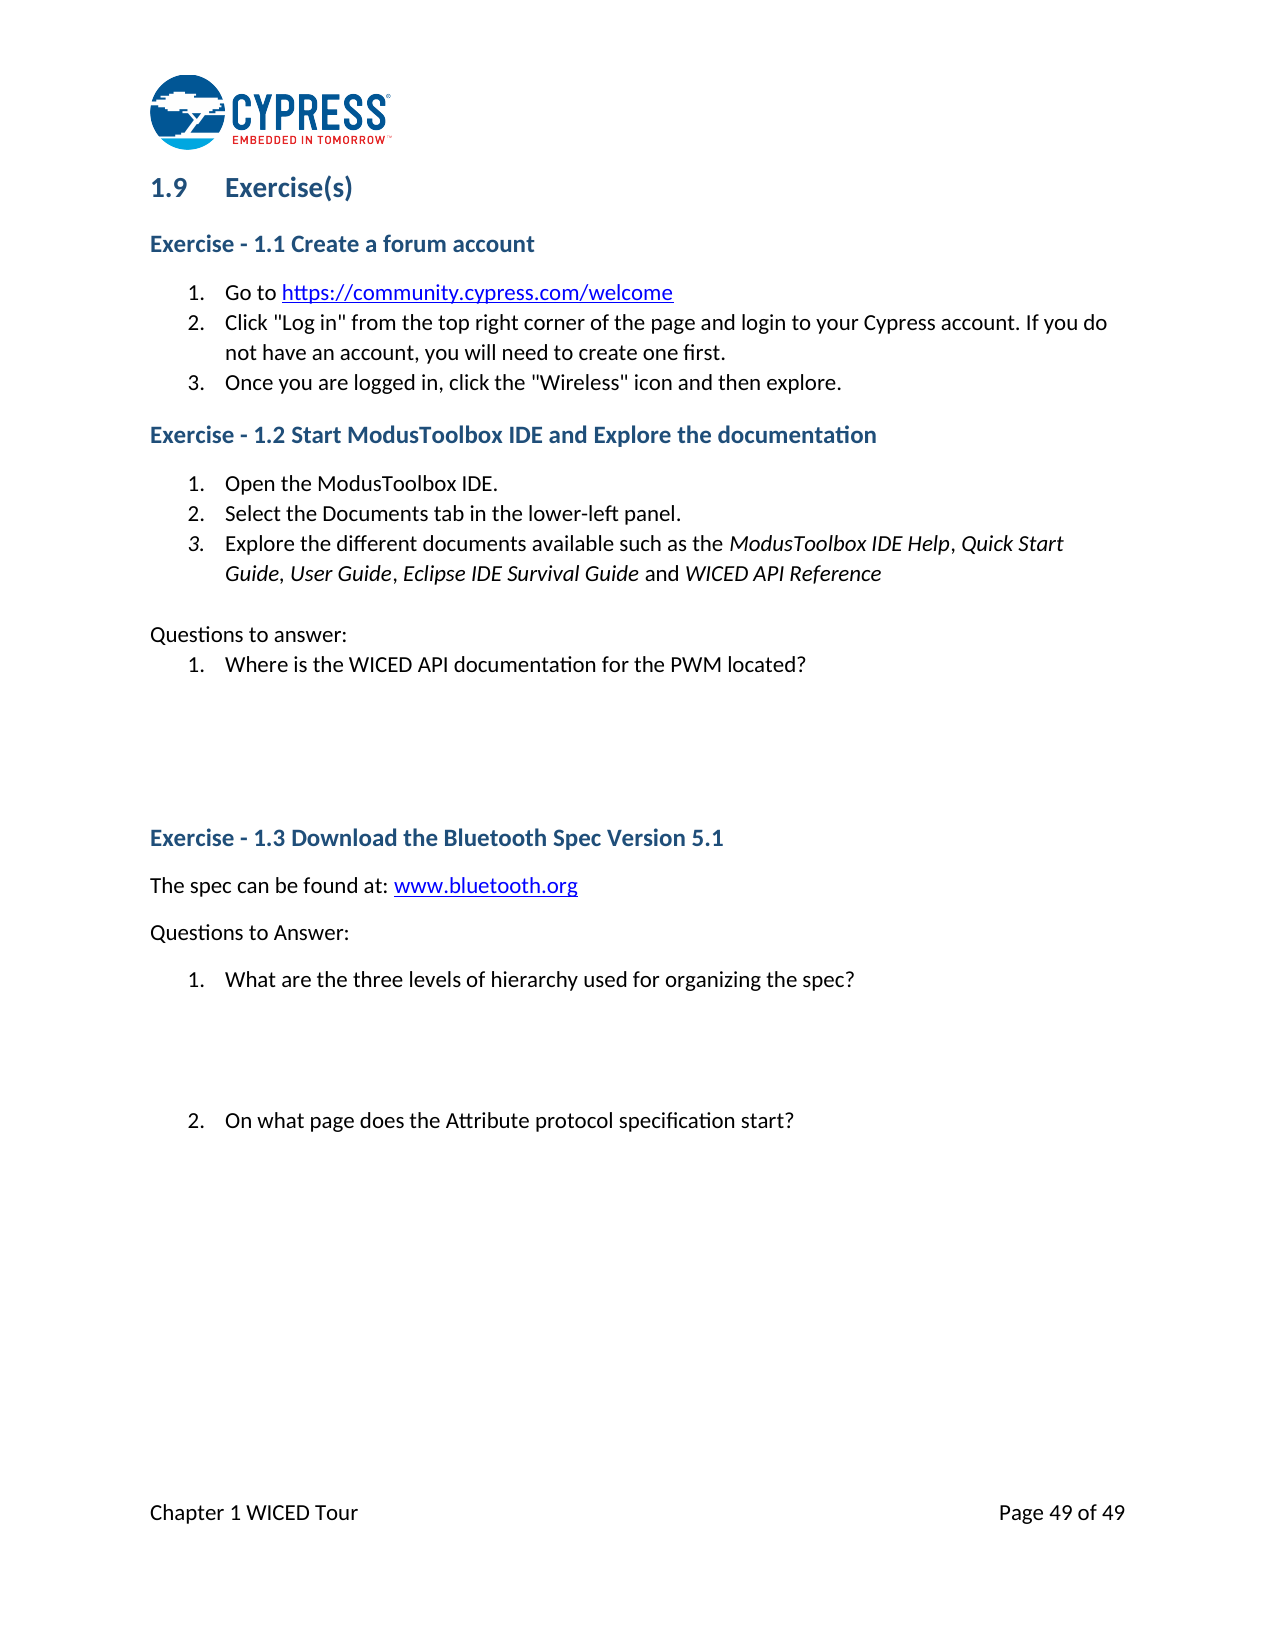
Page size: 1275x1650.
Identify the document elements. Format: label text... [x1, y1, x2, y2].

list Where is the WICED API documentation for the PWM located? [187, 650, 1125, 678]
text Questions to Answer: [150, 918, 1125, 946]
subtitle Exercise(s) [112, 169, 1125, 204]
list Click "Log in" from the top right corner of the page and login to your Cypress account. If you do not have an account, you will need to create one first. [187, 308, 1125, 366]
list Select the Documents tab in the lower-left panel. [187, 499, 1125, 527]
text The spec can be found at: www.bluetooth.org [150, 872, 1125, 899]
text Questions to answer: [150, 620, 1125, 648]
list Open the ModusToolbox IDE. [187, 469, 1125, 497]
picture [150, 75, 392, 150]
list Once you are logged in, click the "Wireless" icon and then explore. [187, 368, 1125, 396]
text Start ModusToolbox IDE and Explore the documentation [150, 419, 1125, 450]
list Explore the different documents available such as the ModusToolbox IDE Help, Quick Start Guide, User Guide, Eclipse IDE Survival Guide and WICED API Reference [187, 529, 1125, 587]
text Download the Bluetooth Spec Version 5.1 [150, 822, 1125, 852]
list Go to https://community.cypress.com/welcome [187, 278, 1125, 306]
text Create a forum account [150, 228, 1125, 258]
list On what page does the Attribute protocol specification start? [187, 1106, 1125, 1134]
list What are the three levels of hierarchy used for organizing the spec? [187, 965, 1125, 993]
